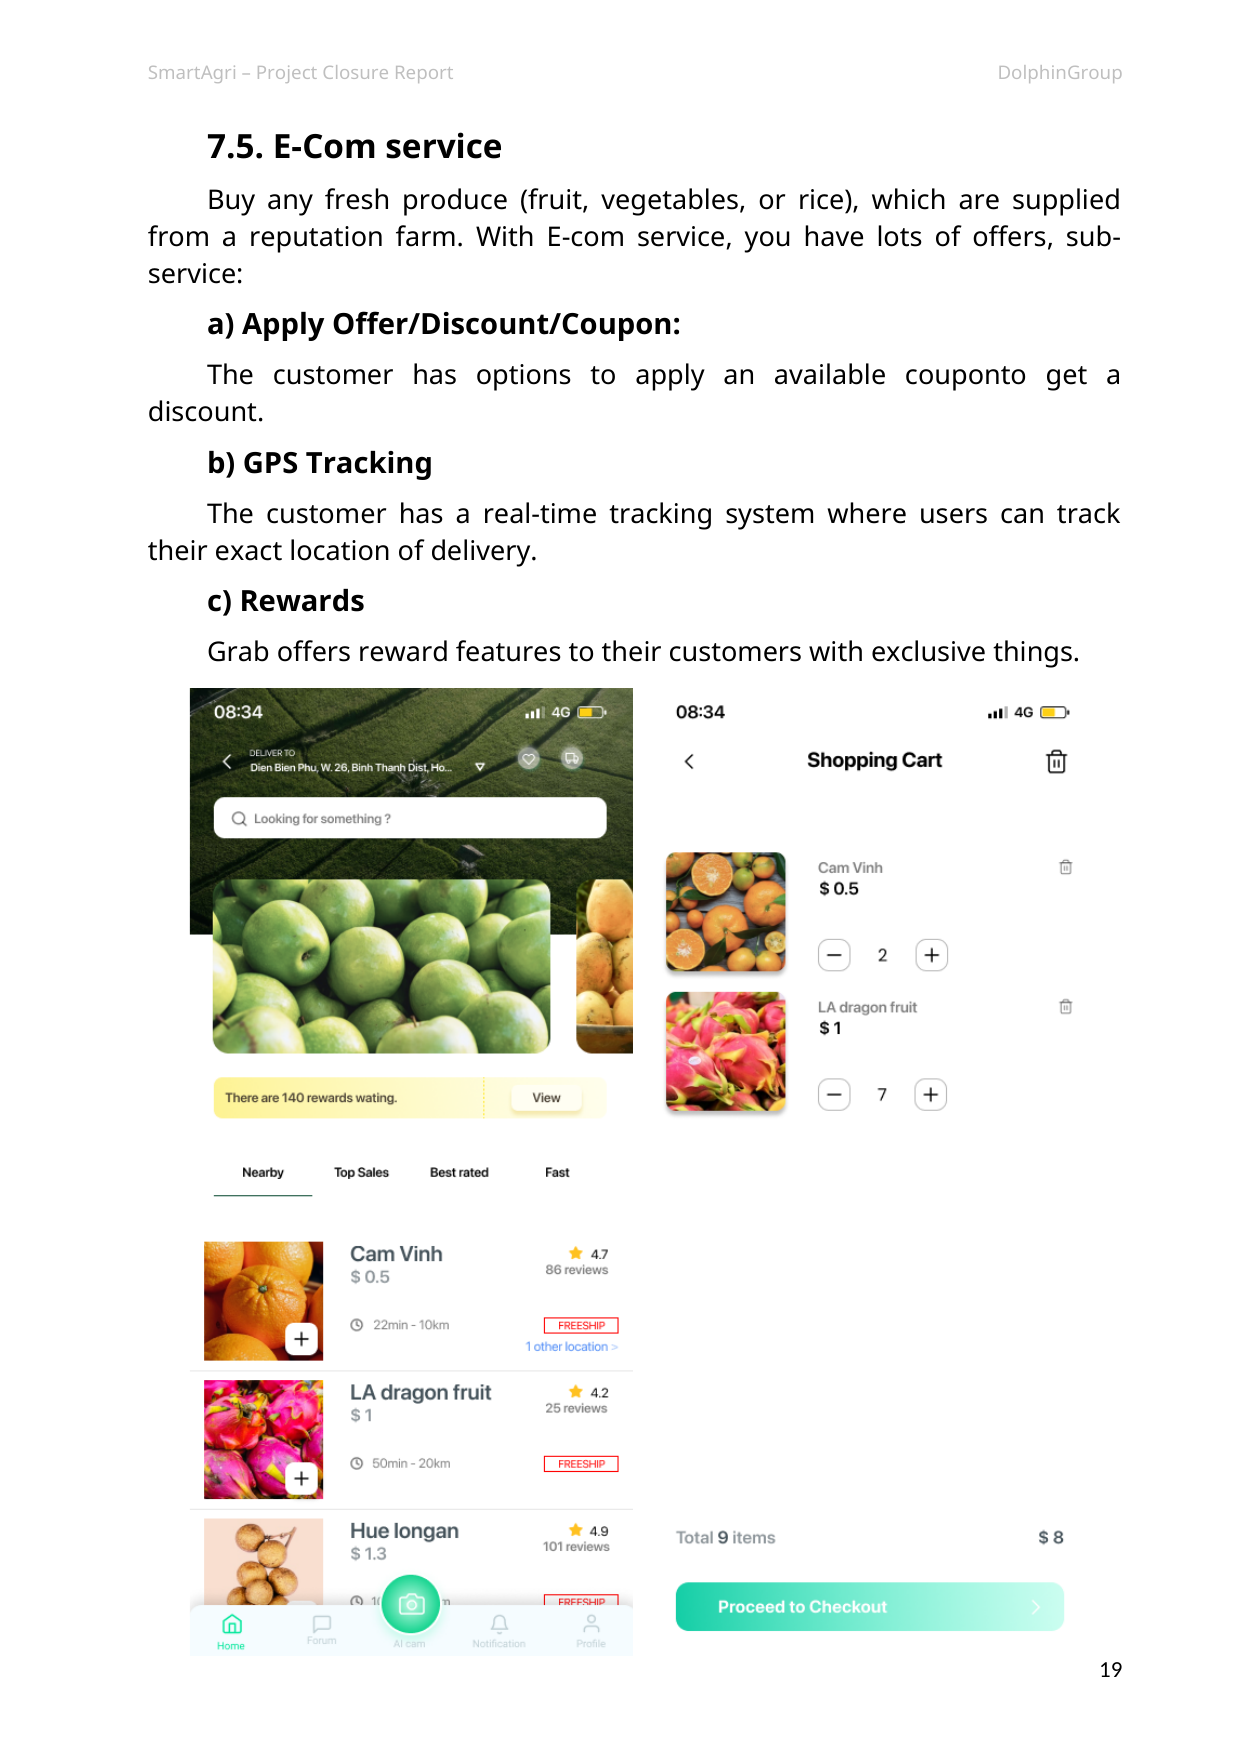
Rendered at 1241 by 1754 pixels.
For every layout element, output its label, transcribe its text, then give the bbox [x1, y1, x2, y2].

text Grab offers reward features to their customers with exclusive things. [148, 633, 1122, 669]
text The customer has a real-time tracking system where users can track their exact location of delivery. [148, 494, 1122, 568]
picture [651, 688, 1096, 1654]
picture [189, 688, 633, 1654]
subtitle E-Com service [207, 123, 1122, 168]
text Buy any fresh produce (fruit, vegetables, or rice), which are supplied from a reputation farm. With E-com service, you have lots of offers, sub-service: [148, 181, 1122, 291]
subtitle GPS Tracking [207, 442, 1122, 482]
subtitle Rewards [207, 581, 1122, 620]
subtitle Apply Offer/Discount/Coupon: [207, 304, 1122, 343]
text The customer has options to apply an available couponto get a discount. [148, 356, 1122, 429]
